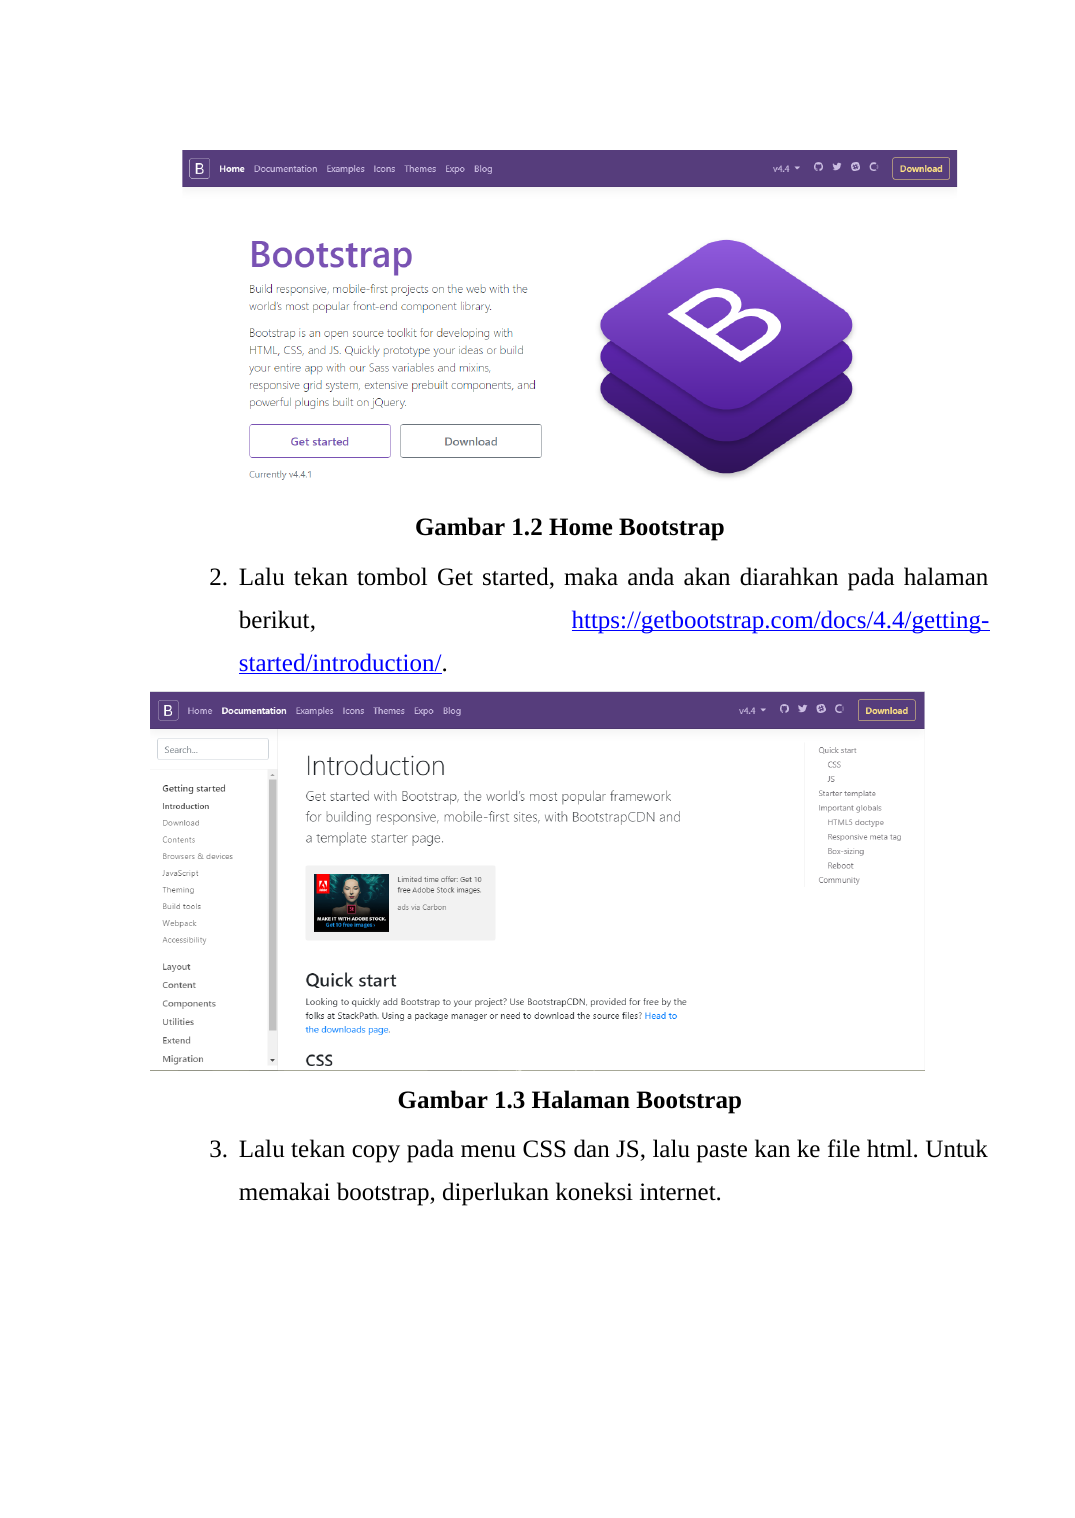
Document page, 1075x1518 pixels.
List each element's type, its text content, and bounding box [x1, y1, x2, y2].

picture [150, 691, 925, 1071]
text Gambar 1.3 Halaman Bootstrap [150, 1085, 989, 1113]
text Gambar 1.2 Home Bootstrap [150, 512, 989, 541]
picture [182, 150, 958, 498]
list Lalu tekan tombol Get started, maka anda akan diarahkan pada halaman berikut, https://getbootstrap.com/docs/4.4/getting- started/introduction/. [209, 562, 989, 677]
list Lalu tekan copy pada menu CSS dan JS, lalu paste kan ke file html. Untuk memakai bootstrap, diperlukan koneksi internet. [209, 1134, 989, 1206]
